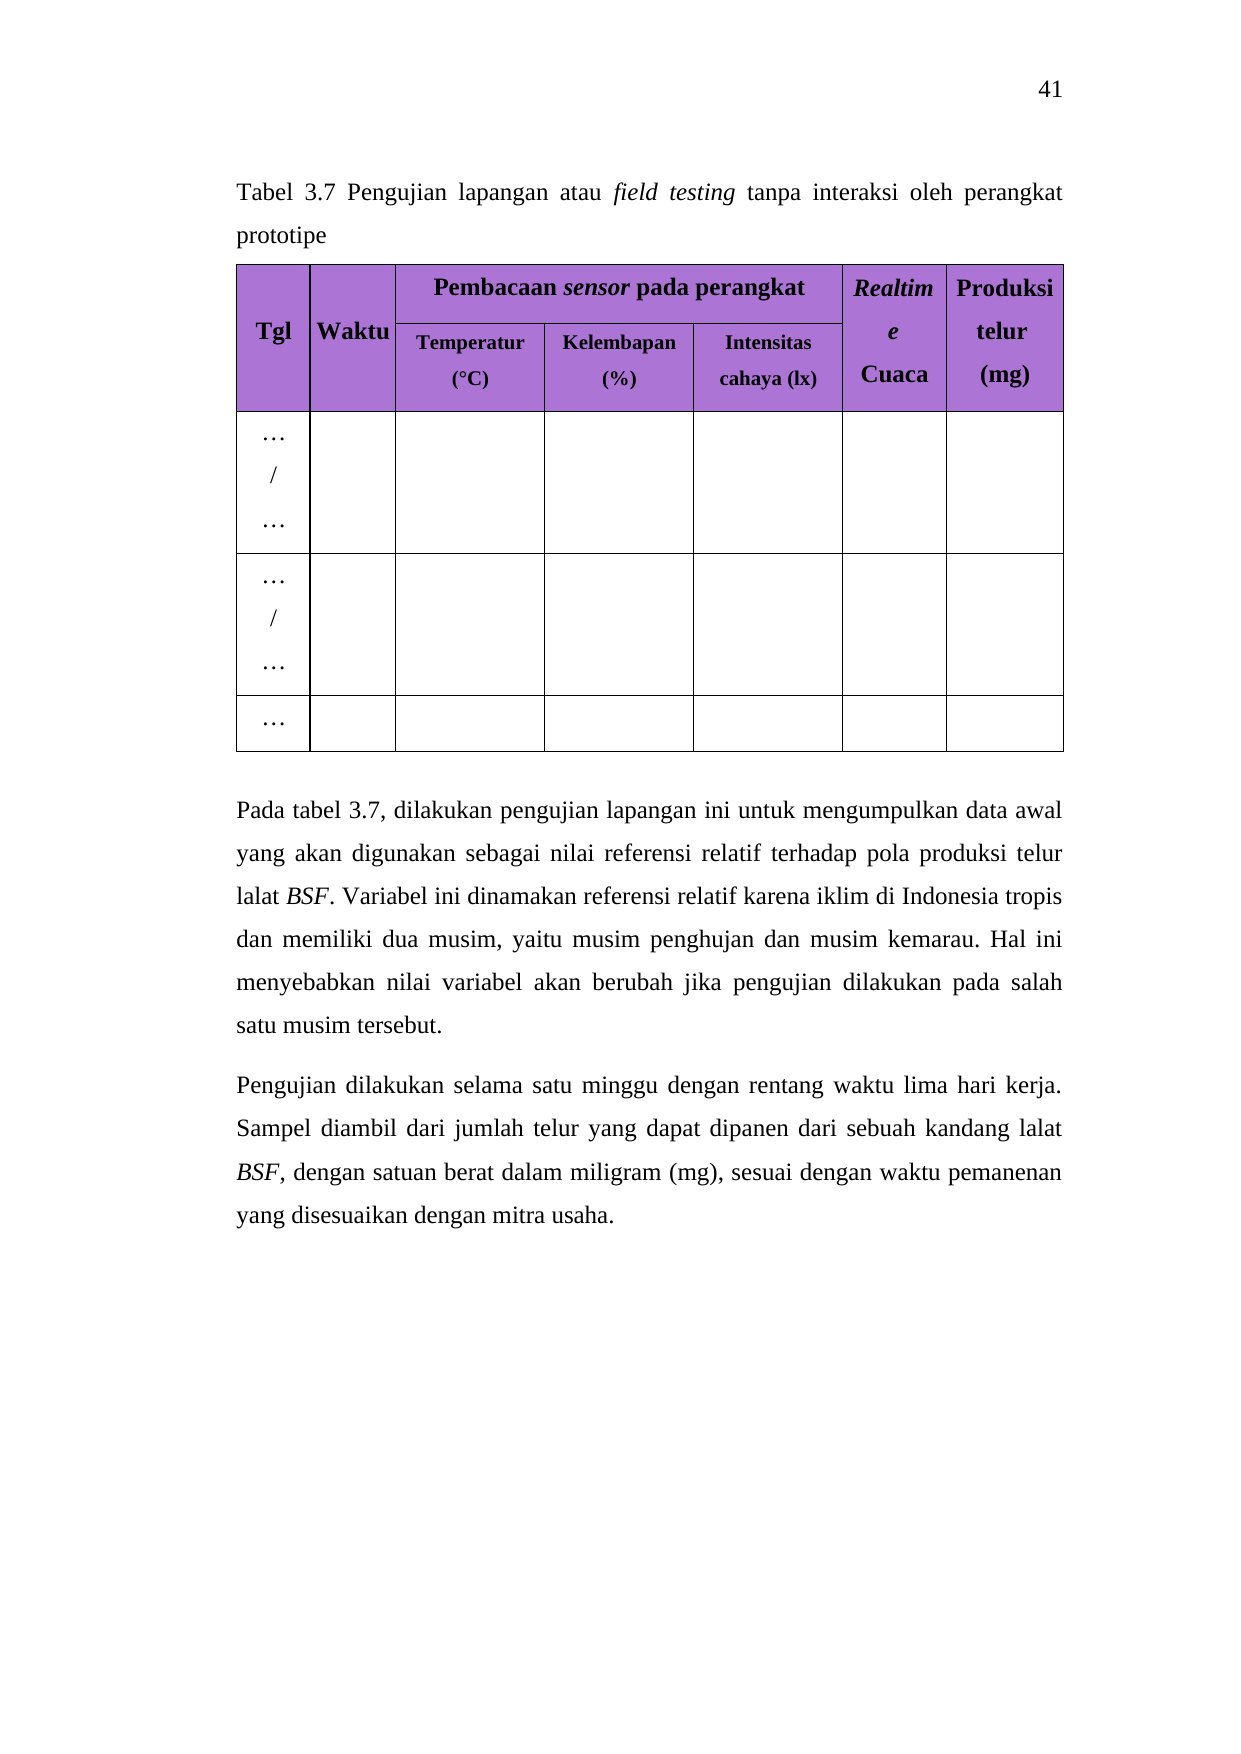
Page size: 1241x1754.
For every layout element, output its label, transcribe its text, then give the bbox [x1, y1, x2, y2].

table_cell [396, 554, 544, 695]
table_cell … / … [237, 554, 309, 695]
table_cell [545, 554, 693, 695]
table_cell [947, 412, 1063, 553]
table_cell … [237, 696, 309, 751]
table_header Pembacaan sensor pada perangkat [396, 265, 842, 323]
table_cell [843, 554, 946, 695]
text Tabel 3.7 Pengujian lapangan atau field testing tanpa interaksi oleh perangkat prototipe [236, 177, 1063, 249]
table_cell [694, 412, 842, 553]
table_header Waktu [311, 265, 395, 411]
table_cell Kelembapan (%) [545, 324, 693, 411]
table_cell [396, 696, 544, 751]
text Pada tabel 3.7, dilakukan pengujian lapangan ini untuk mengumpulkan data awal yang akan digunakan sebagai nilai referensi relatif terhadap pola produksi telur lalat BSF. Variabel ini dinamakan referensi relatif karena iklim di Indonesia tropis dan memiliki dua musim, yaitu musim penghujan dan musim kemarau. Hal ini menyebabkan nilai variabel akan berubah jika pengujian dilakukan pada salah satu musim tersebut. [236, 795, 1063, 1039]
table_header Tgl [237, 265, 309, 411]
table_cell [311, 554, 395, 695]
table_cell … / … [237, 412, 309, 553]
table_cell [947, 554, 1063, 695]
table_cell [311, 696, 395, 751]
table_cell [843, 696, 946, 751]
table_cell [545, 412, 693, 553]
table_cell [947, 696, 1063, 751]
table_cell [545, 696, 693, 751]
table_cell [694, 696, 842, 751]
table_cell Intensitas cahaya (lx) [694, 324, 842, 411]
table_header Realtime Cuaca [843, 265, 946, 411]
table_cell Temperatur (°C) [396, 324, 544, 411]
text Pengujian dilakukan selama satu minggu dengan rentang waktu lima hari kerja. Sampel diambil dari jumlah telur yang dapat dipanen dari sebuah kandang lalat BSF, dengan satuan berat dalam miligram (mg), sesuai dengan waktu pemanenan yang disesuaikan dengan mitra usaha. [236, 1070, 1063, 1228]
table_header Produksi telur (mg) [947, 265, 1063, 411]
table_cell [311, 412, 395, 553]
table_cell [694, 554, 842, 695]
table_cell [396, 412, 544, 553]
table_cell [843, 412, 946, 553]
